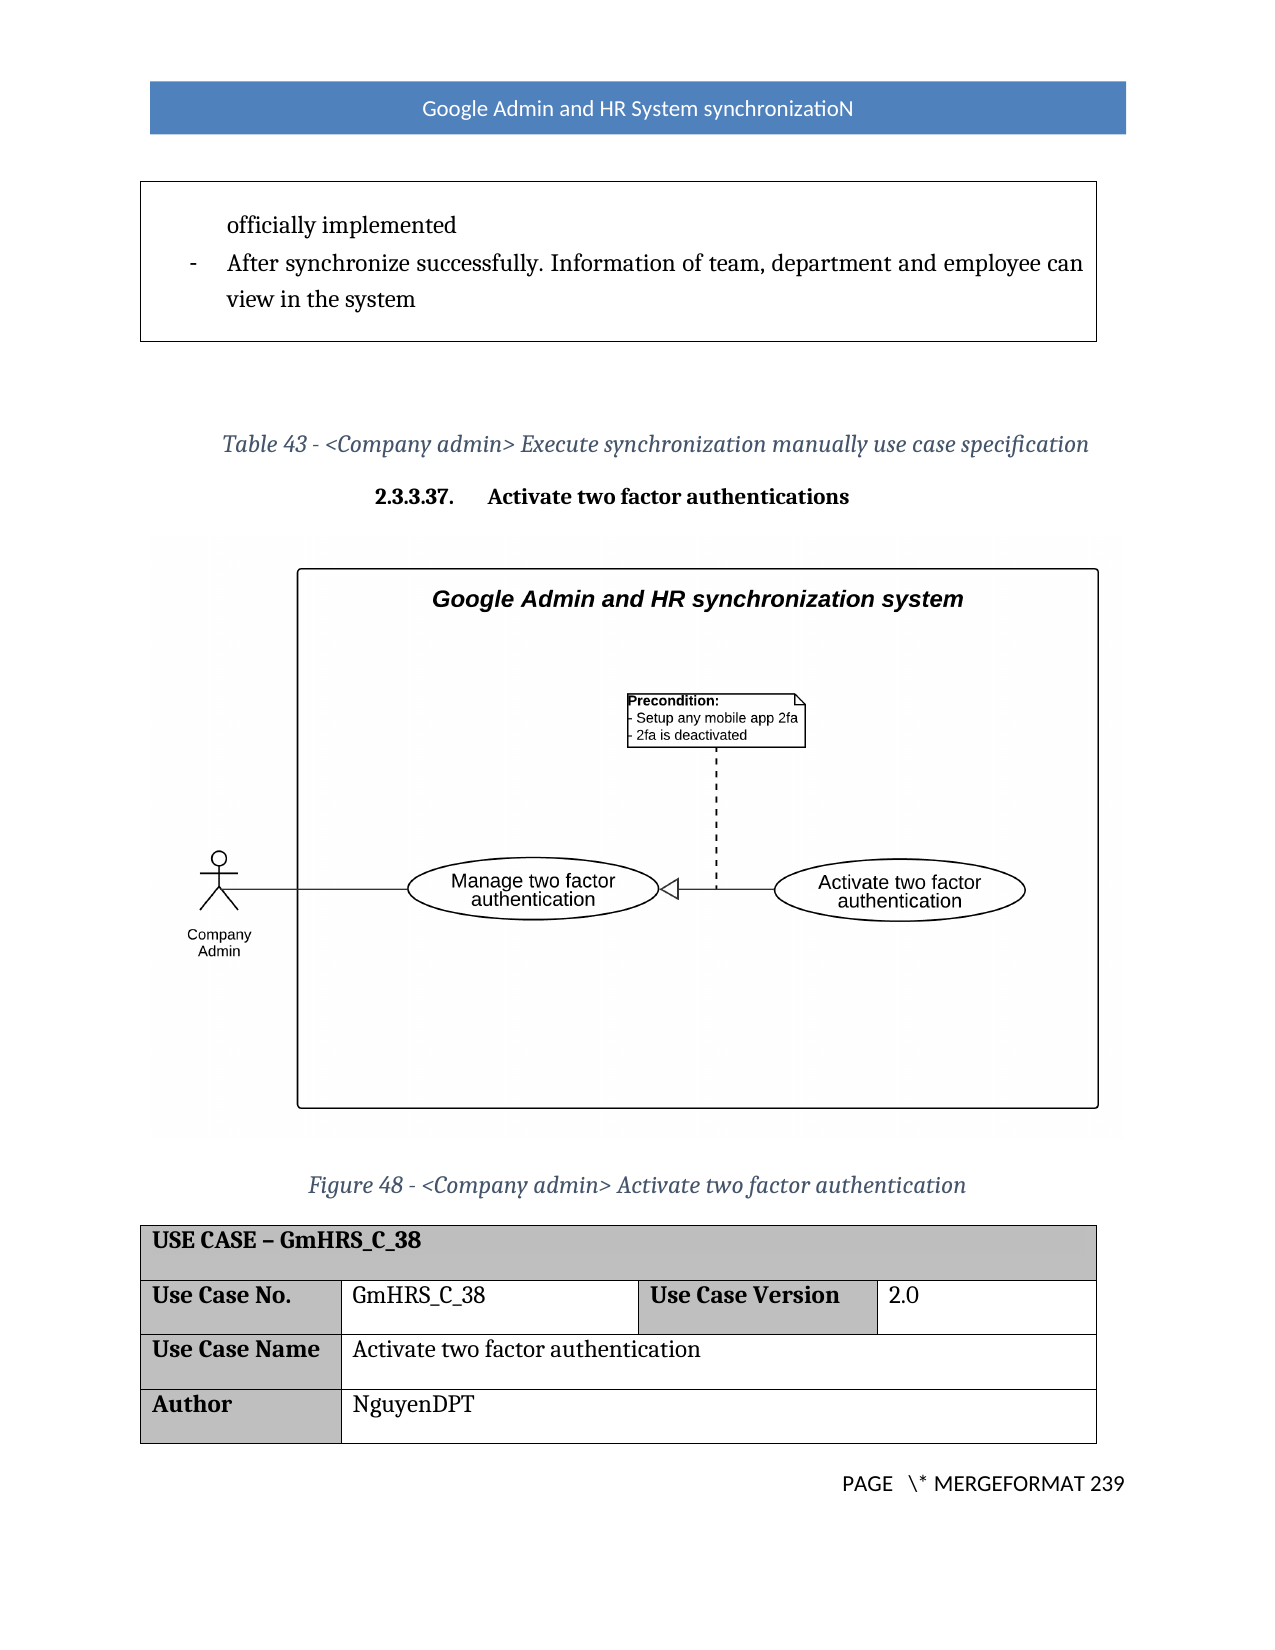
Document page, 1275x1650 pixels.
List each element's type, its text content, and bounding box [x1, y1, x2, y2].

table_cell GmHRS_C_38 [342, 1281, 638, 1334]
table_cell NguyenDPT [342, 1390, 1096, 1443]
text Figure 48 - <Company admin> Activate two factor authentication [150, 1171, 1125, 1200]
table_cell Use Case Version [639, 1281, 877, 1334]
table_cell Author [141, 1390, 341, 1443]
picture [150, 535, 1125, 1139]
text Table 43 - <Company admin> Execute synchronization manually use case specification [187, 430, 1125, 459]
table_header USE CASE – GmHRS_C_38 [141, 1226, 1096, 1280]
table_cell Use Case Name [141, 1335, 341, 1389]
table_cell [141, 182, 1096, 341]
subtitle Activate two factor authentications [375, 484, 1125, 511]
table_cell Use Case No. [141, 1281, 341, 1334]
table_cell 2.0 [878, 1281, 1096, 1334]
table_cell Activate two factor authentication [342, 1335, 1096, 1389]
